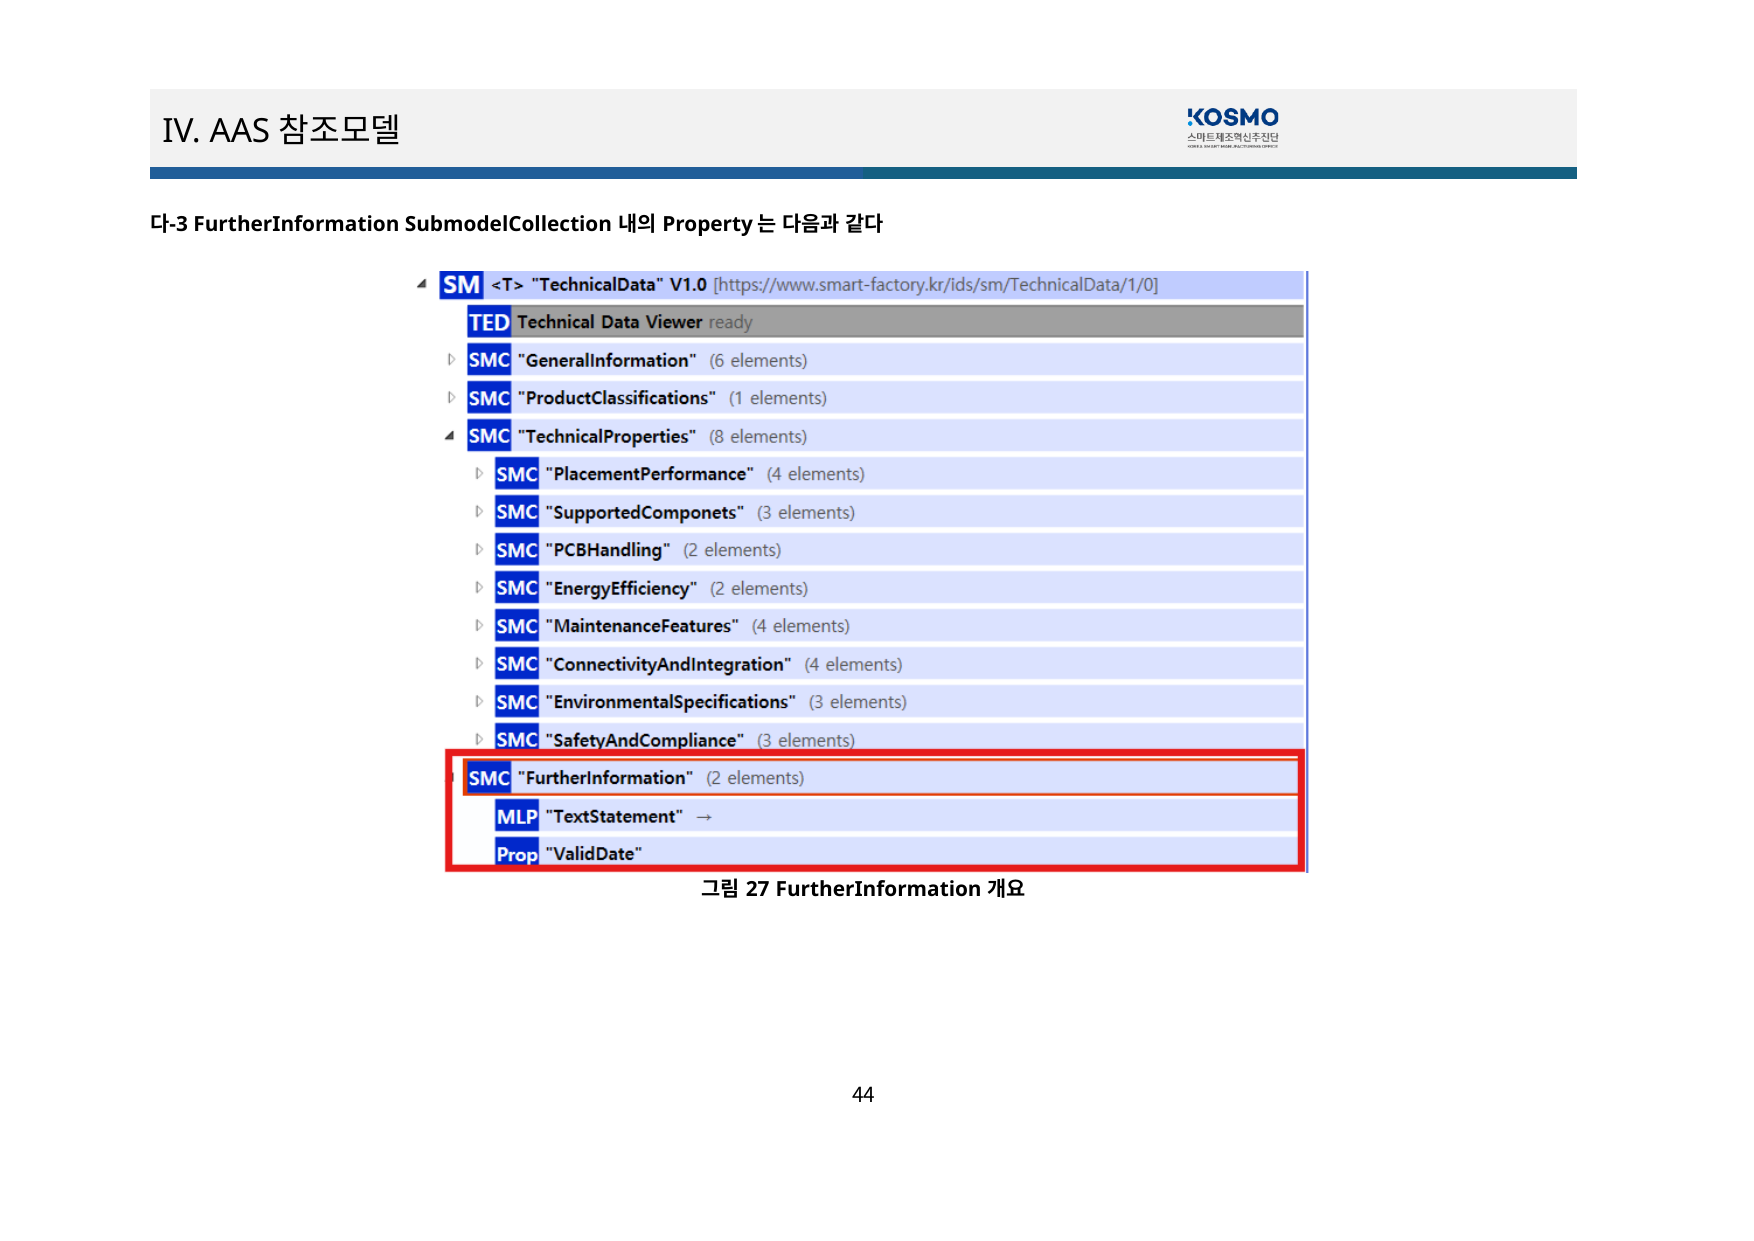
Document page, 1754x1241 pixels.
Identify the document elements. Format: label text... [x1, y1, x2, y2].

text 다-3 FurtherInformation SubmodelCollection 내의 Property는 다음과 같다 [150, 207, 1577, 238]
picture [1187, 108, 1279, 148]
text 그림 27 FurtherInformation 개요 [150, 872, 1577, 902]
picture [415, 271, 1312, 873]
